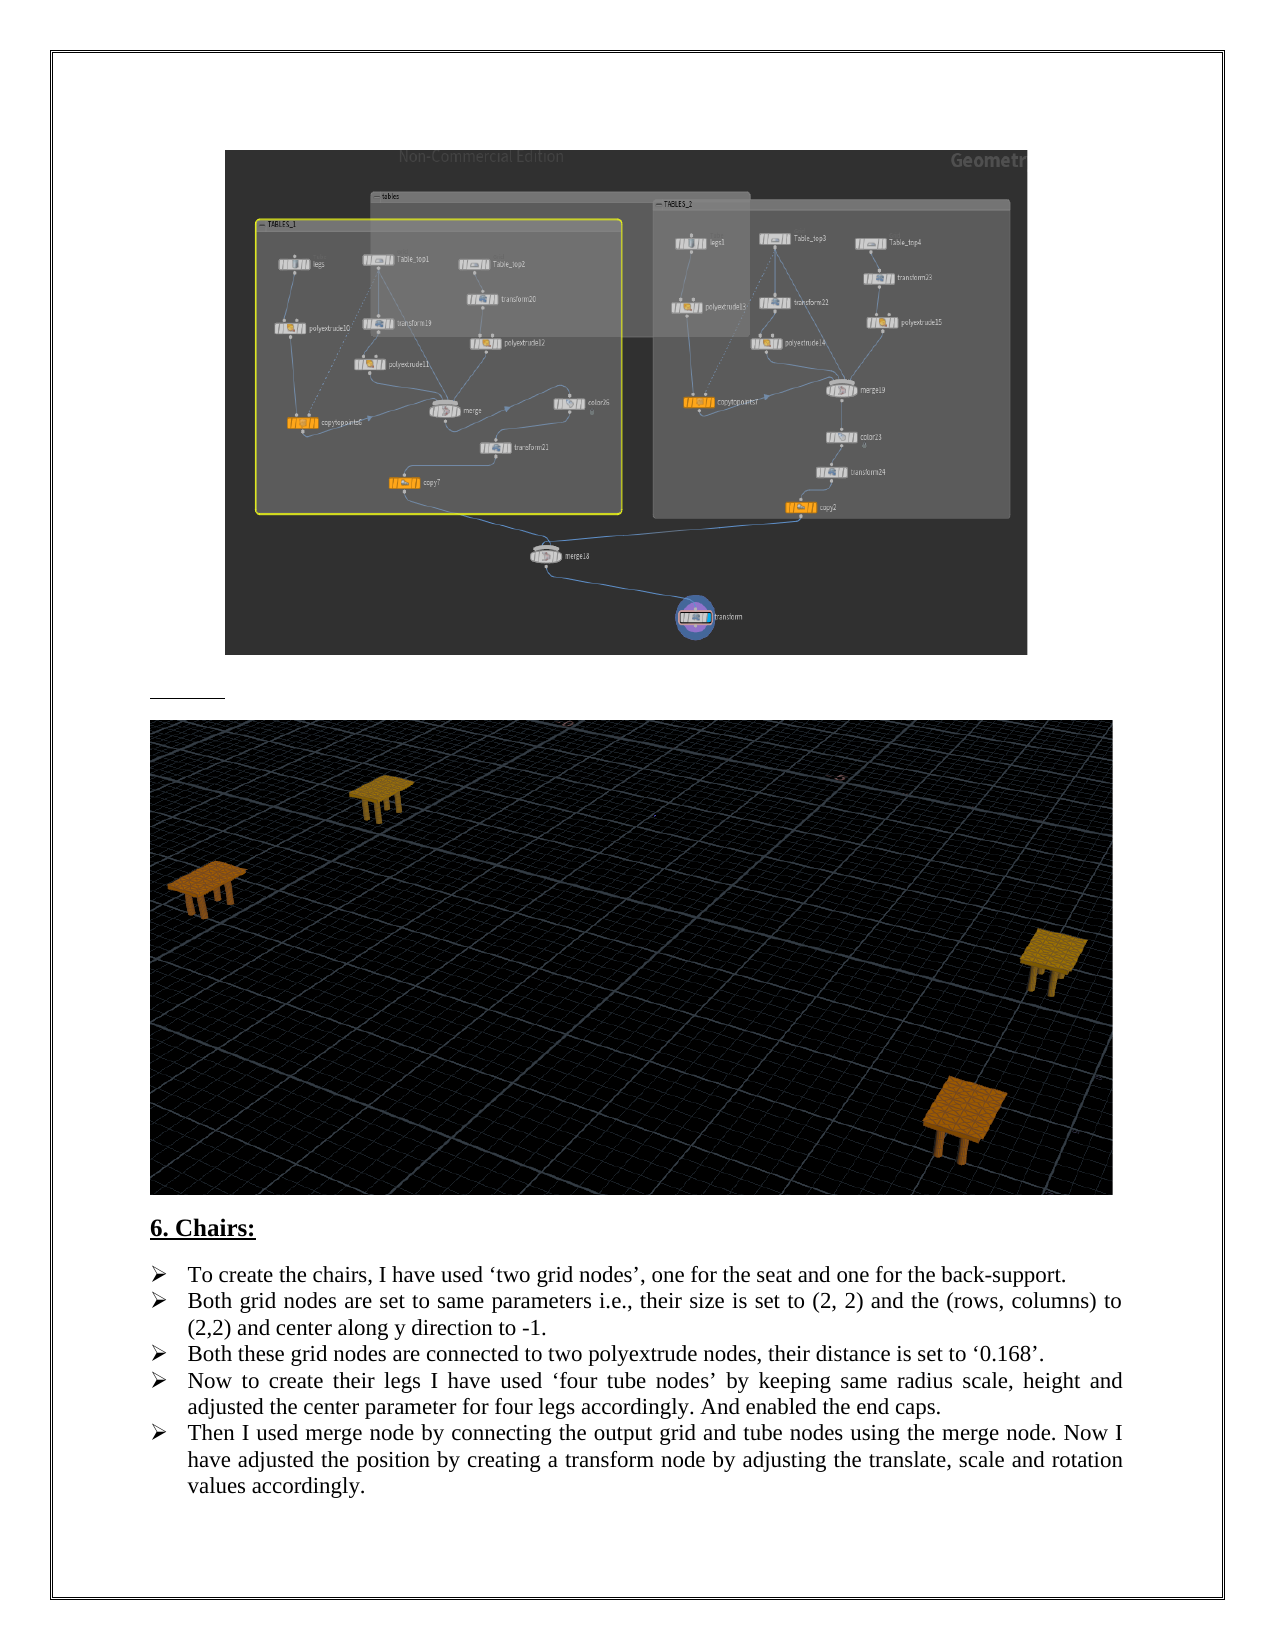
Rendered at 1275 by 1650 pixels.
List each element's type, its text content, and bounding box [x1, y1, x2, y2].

picture [150, 720, 1113, 1195]
list Both these grid nodes are connected to two polyextrude nodes, their distance is set to ‘0.168’. [150, 1340, 1125, 1367]
list Now to create their legs I have used ‘four tube nodes’ by keeping same radius scale, height and adjusted the center parameter for four legs accordingly. And enabled the end caps. [150, 1367, 1125, 1419]
list To create the chairs, I have used ‘two grid nodes’, one for the seat and one for the back-support. [150, 1261, 1125, 1288]
text 6. Chairs: [150, 1213, 1125, 1242]
picture [225, 150, 1028, 655]
list Then I used merge node by connecting the output grid and tube nodes using the merge node. Now I have adjusted the position by creating a transform node by adjusting the translate, scale and rotation values accordingly. [150, 1419, 1125, 1498]
list Both grid nodes are set to same parameters i.e., their size is set to (2, 2) and the (rows, columns) to (2,2) and center along y direction to -1. [150, 1288, 1125, 1340]
